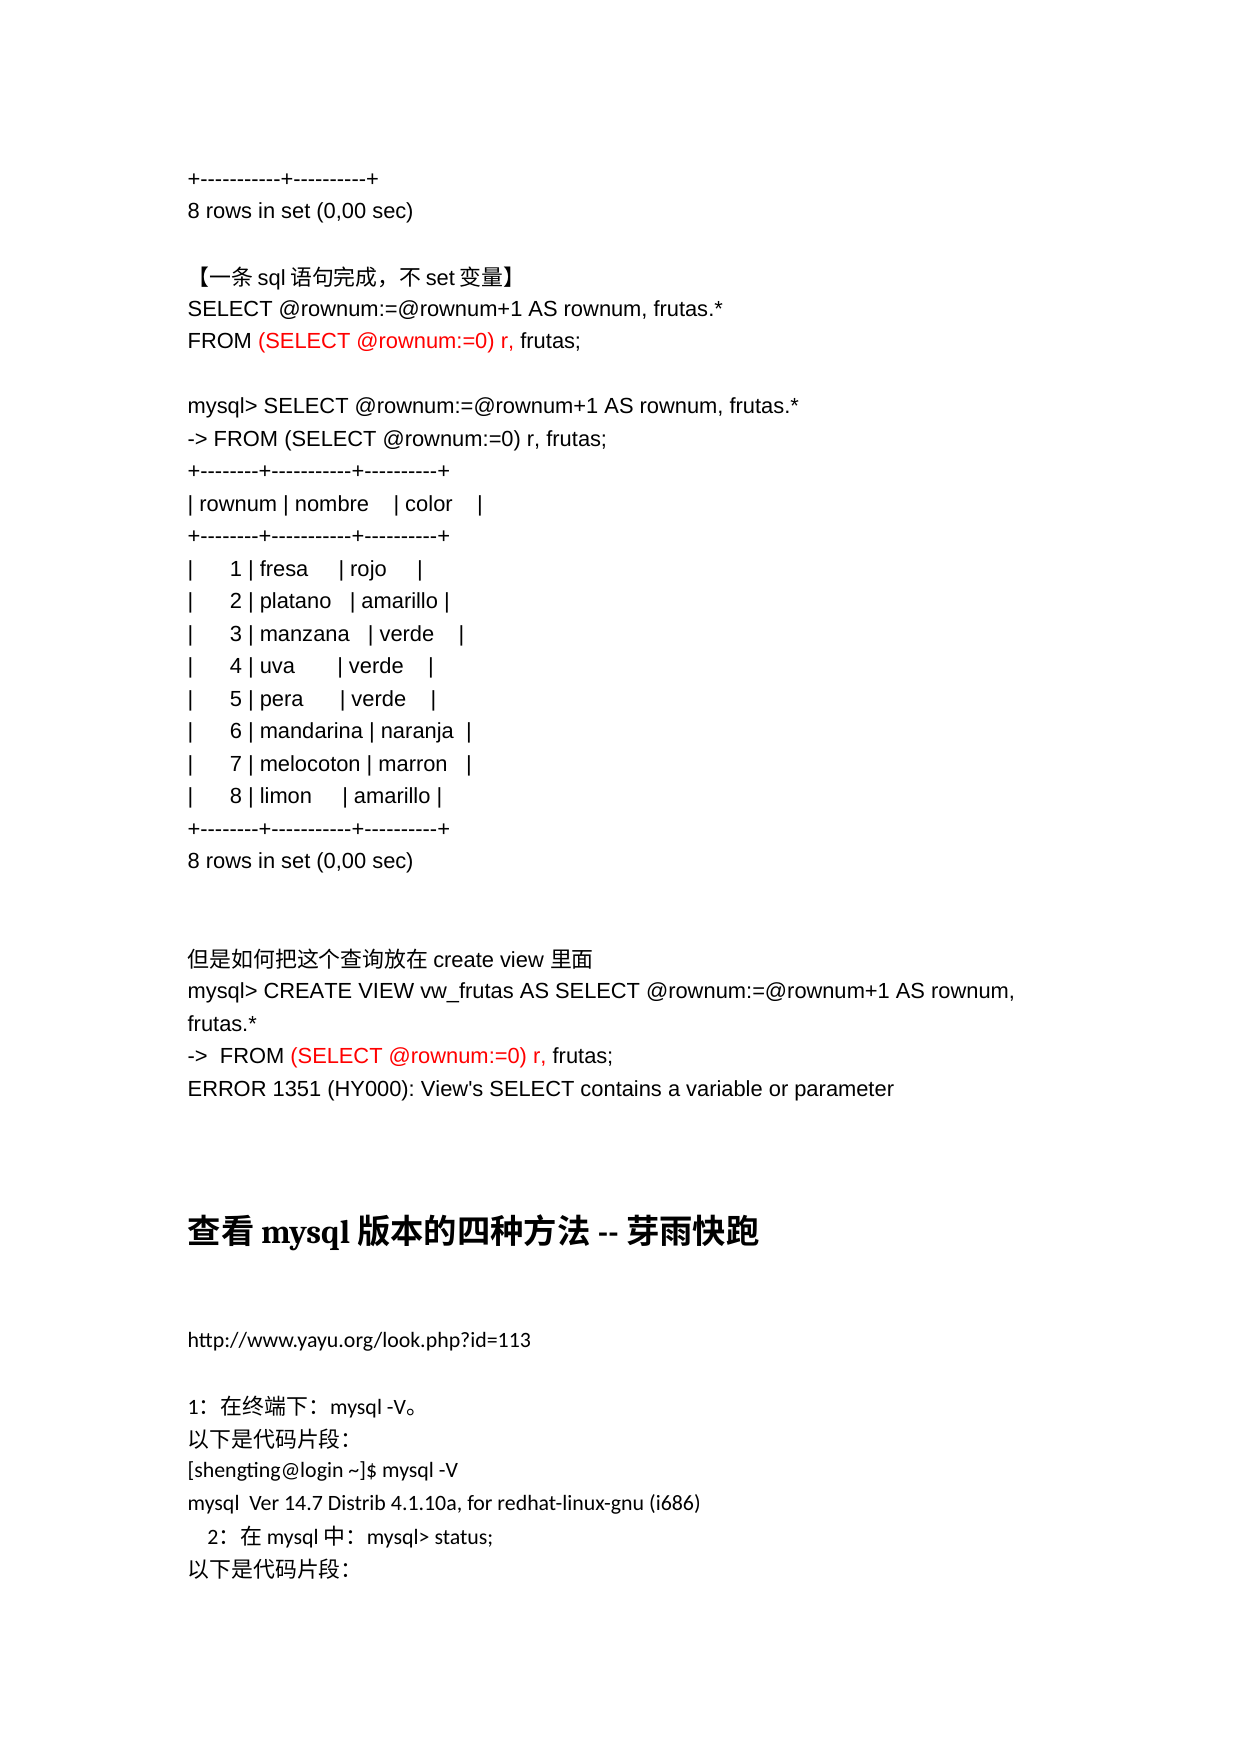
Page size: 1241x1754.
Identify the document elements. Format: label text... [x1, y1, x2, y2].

text 2：在mysql中：mysql> status; [187, 1519, 1053, 1551]
text 以下是代码片段： [187, 1551, 1053, 1584]
subtitle 查看mysql版本的四种方法 -- 芽雨快跑 [187, 1197, 1053, 1262]
text http://www.yayu.org/look.php?id=113 [187, 1324, 1053, 1356]
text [187, 162, 1053, 1104]
text [shengting@login ~]$ mysql -V [187, 1454, 1053, 1486]
text 以下是代码片段： [187, 1421, 1053, 1454]
text 1：在终端下：mysql -V。 [187, 1389, 1053, 1421]
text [187, 1486, 1053, 1519]
